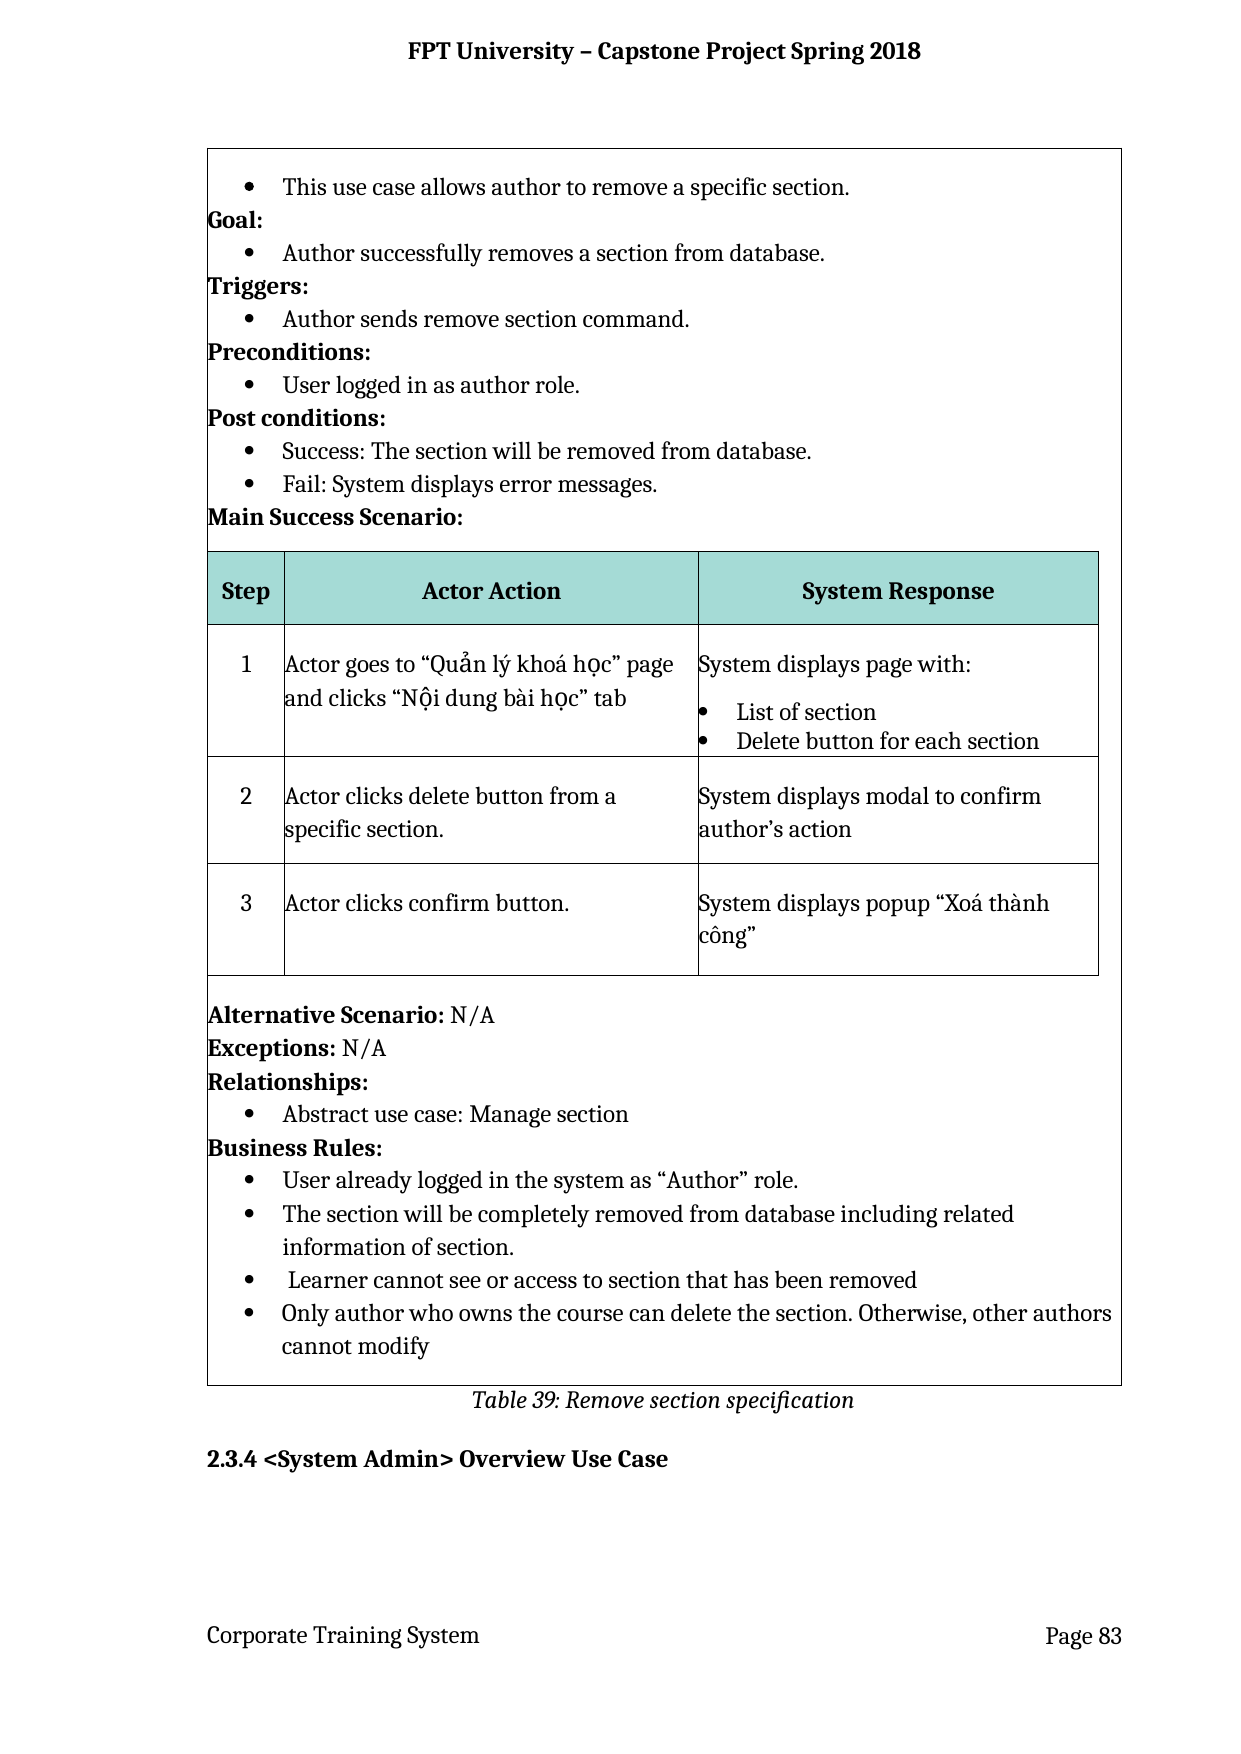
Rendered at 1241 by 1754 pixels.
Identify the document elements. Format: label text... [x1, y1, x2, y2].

list Table 39: Remove section specification [207, 1386, 1122, 1415]
text 2.3.4 <System Admin> Overview Use Case [207, 1444, 1122, 1473]
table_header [208, 149, 1121, 1385]
